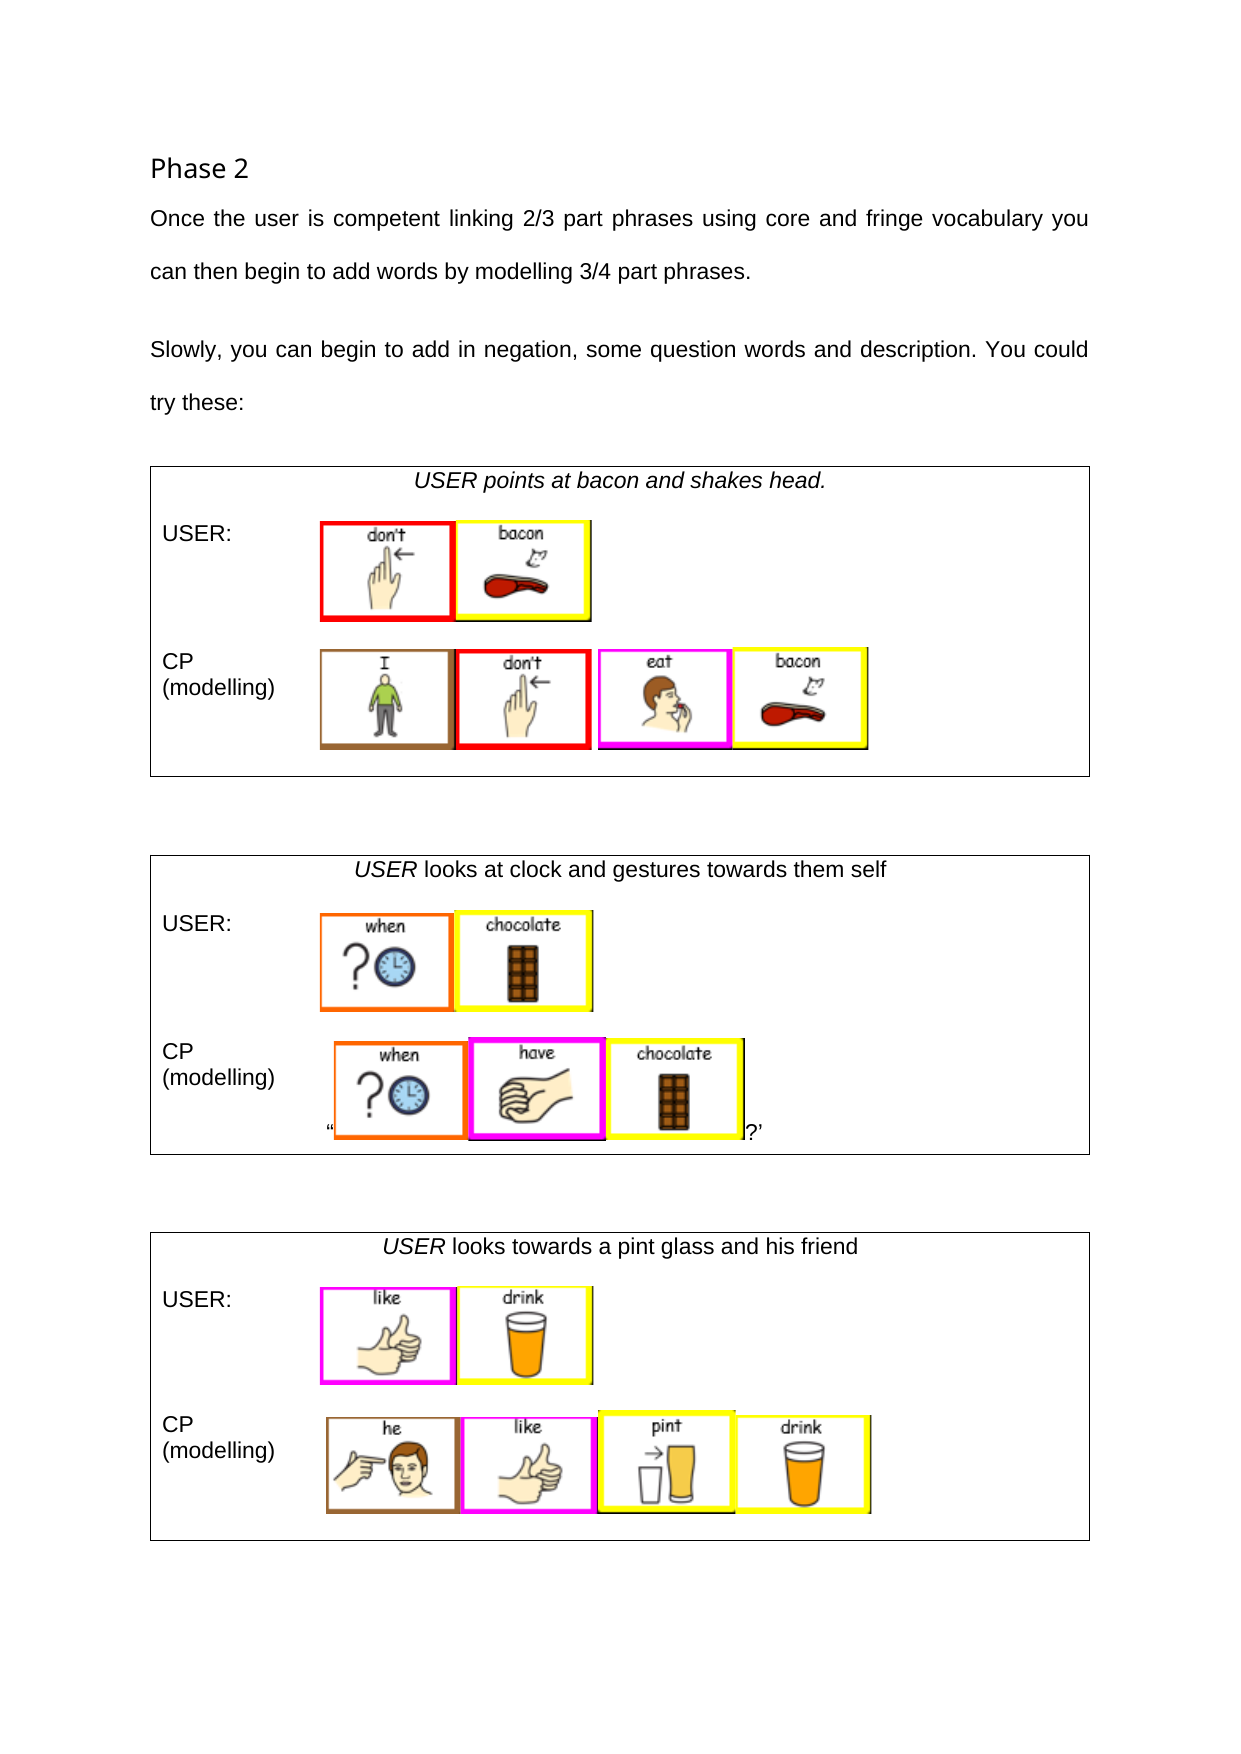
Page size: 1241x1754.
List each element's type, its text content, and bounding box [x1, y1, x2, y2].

table_header USER looks at clock and gestures towards them self [151, 856, 1089, 910]
table_header USER points at bacon and shakes head. [151, 467, 1089, 520]
table_cell [309, 1286, 1089, 1411]
picture [319, 1286, 594, 1385]
table_cell [309, 910, 1089, 1038]
subtitle Phase 2 [150, 150, 1090, 187]
picture [326, 1410, 872, 1514]
picture [333, 1037, 745, 1141]
table_cell “?’ [309, 1038, 1089, 1153]
table_cell USER: [151, 1286, 309, 1411]
table_cell CP (modelling) [151, 1411, 309, 1540]
table_cell USER: [151, 520, 309, 648]
text Once the user is competent linking 2/3 part phrases using core and fringe vocabulary you can then begin to add words by modelling 3/4 part phrases. [150, 205, 1090, 284]
table_cell [309, 1411, 1089, 1540]
picture [319, 910, 594, 1012]
table_cell CP (modelling) [151, 648, 309, 776]
text Slowly, you can begin to add in negation, some question words and description. You could try these: [150, 336, 1090, 415]
picture [319, 520, 592, 622]
table_cell [309, 648, 1089, 776]
picture [598, 647, 869, 750]
table_header USER looks towards a pint glass and his friend [151, 1233, 1089, 1286]
picture [319, 649, 592, 750]
table_cell USER: [151, 910, 309, 1038]
table_cell [309, 520, 1089, 648]
table_cell CP (modelling) [151, 1038, 309, 1153]
